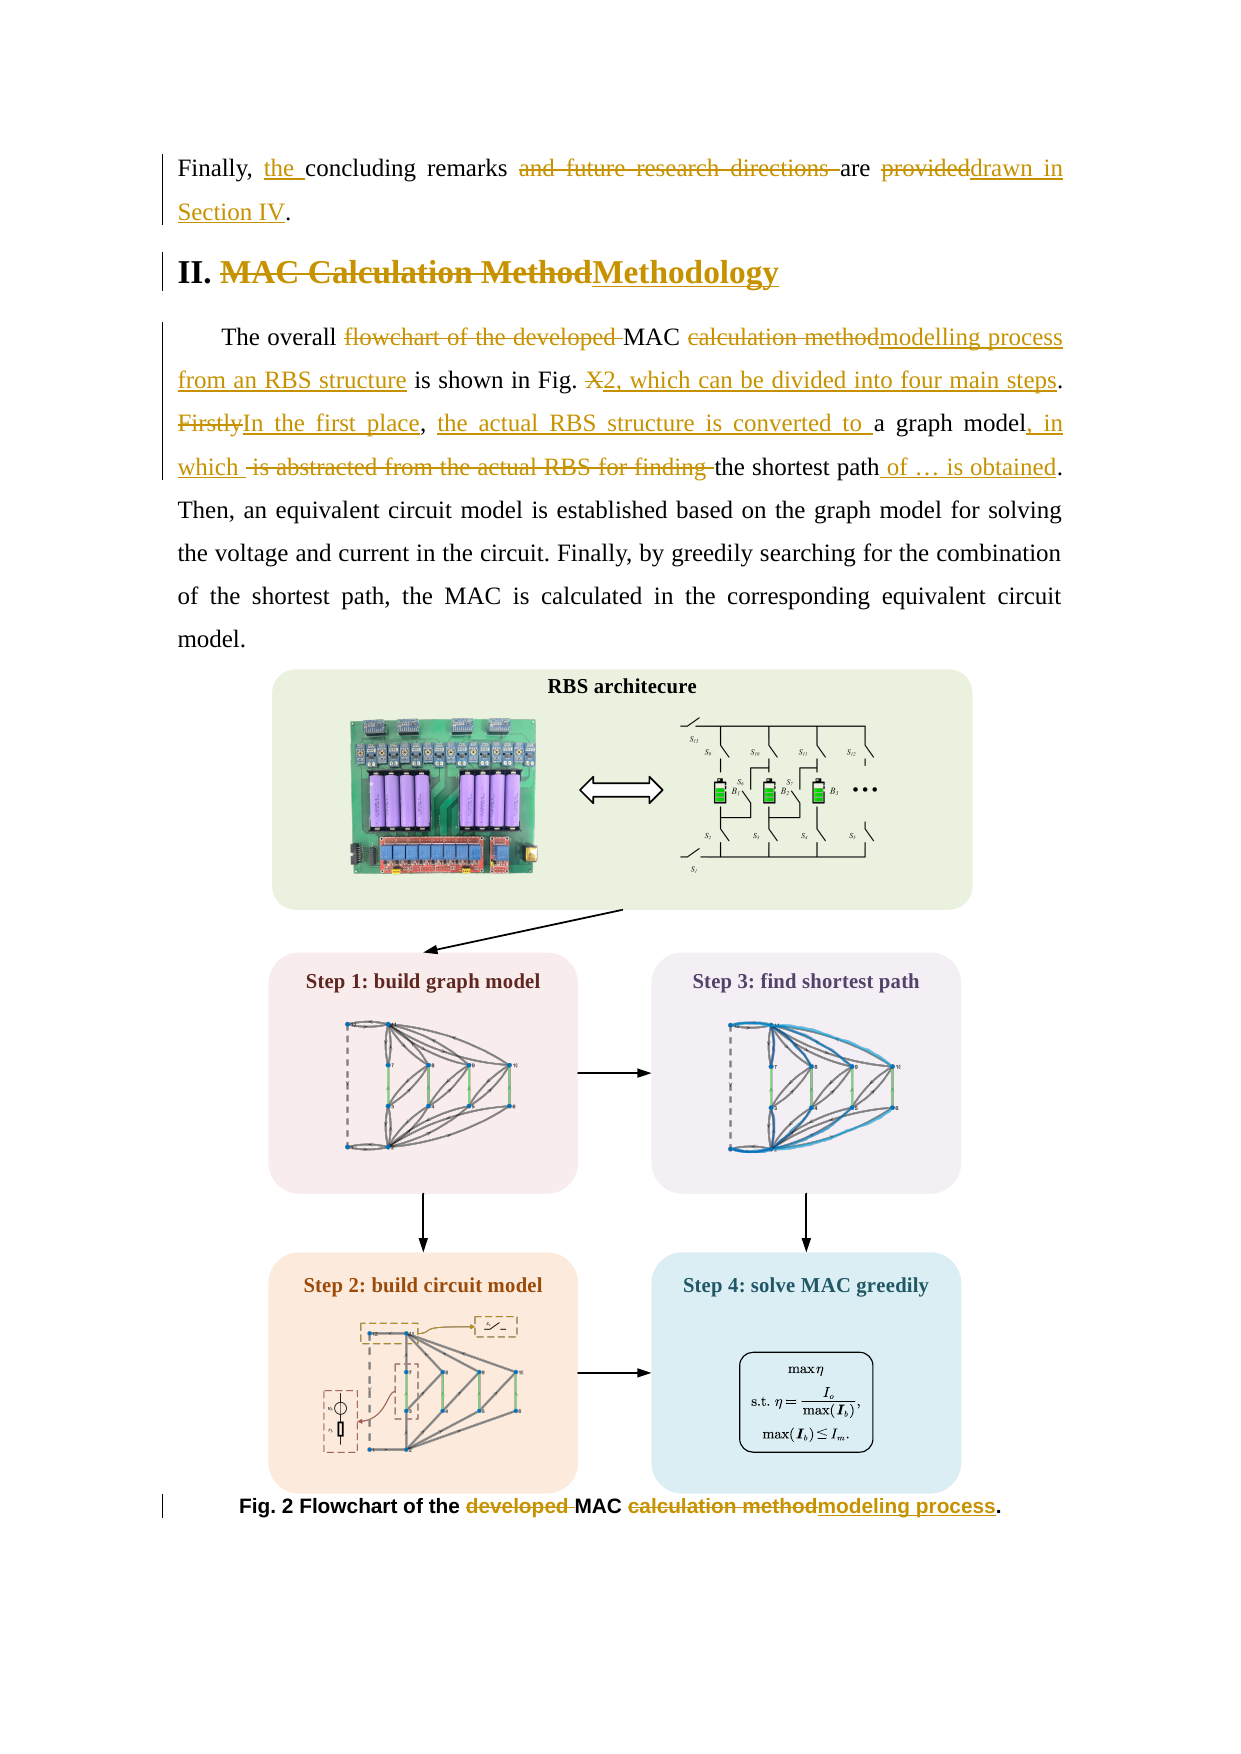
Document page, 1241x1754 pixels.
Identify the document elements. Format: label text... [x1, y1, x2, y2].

text Fig. 2 Flowchart of the MAC . [177, 1494, 1063, 1518]
text II. [177, 252, 1063, 291]
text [177, 153, 1063, 225]
text The overall MAC is shown in Fig. . , a graph modelthe shortest path. Then, an equivalent circuit model is established based on the graph model for solving the voltage and current in the circuit. Finally, by greedily searching for the combination of the shortest path, the MAC is calculated in the corresponding equivalent circuit model. [177, 322, 1063, 653]
